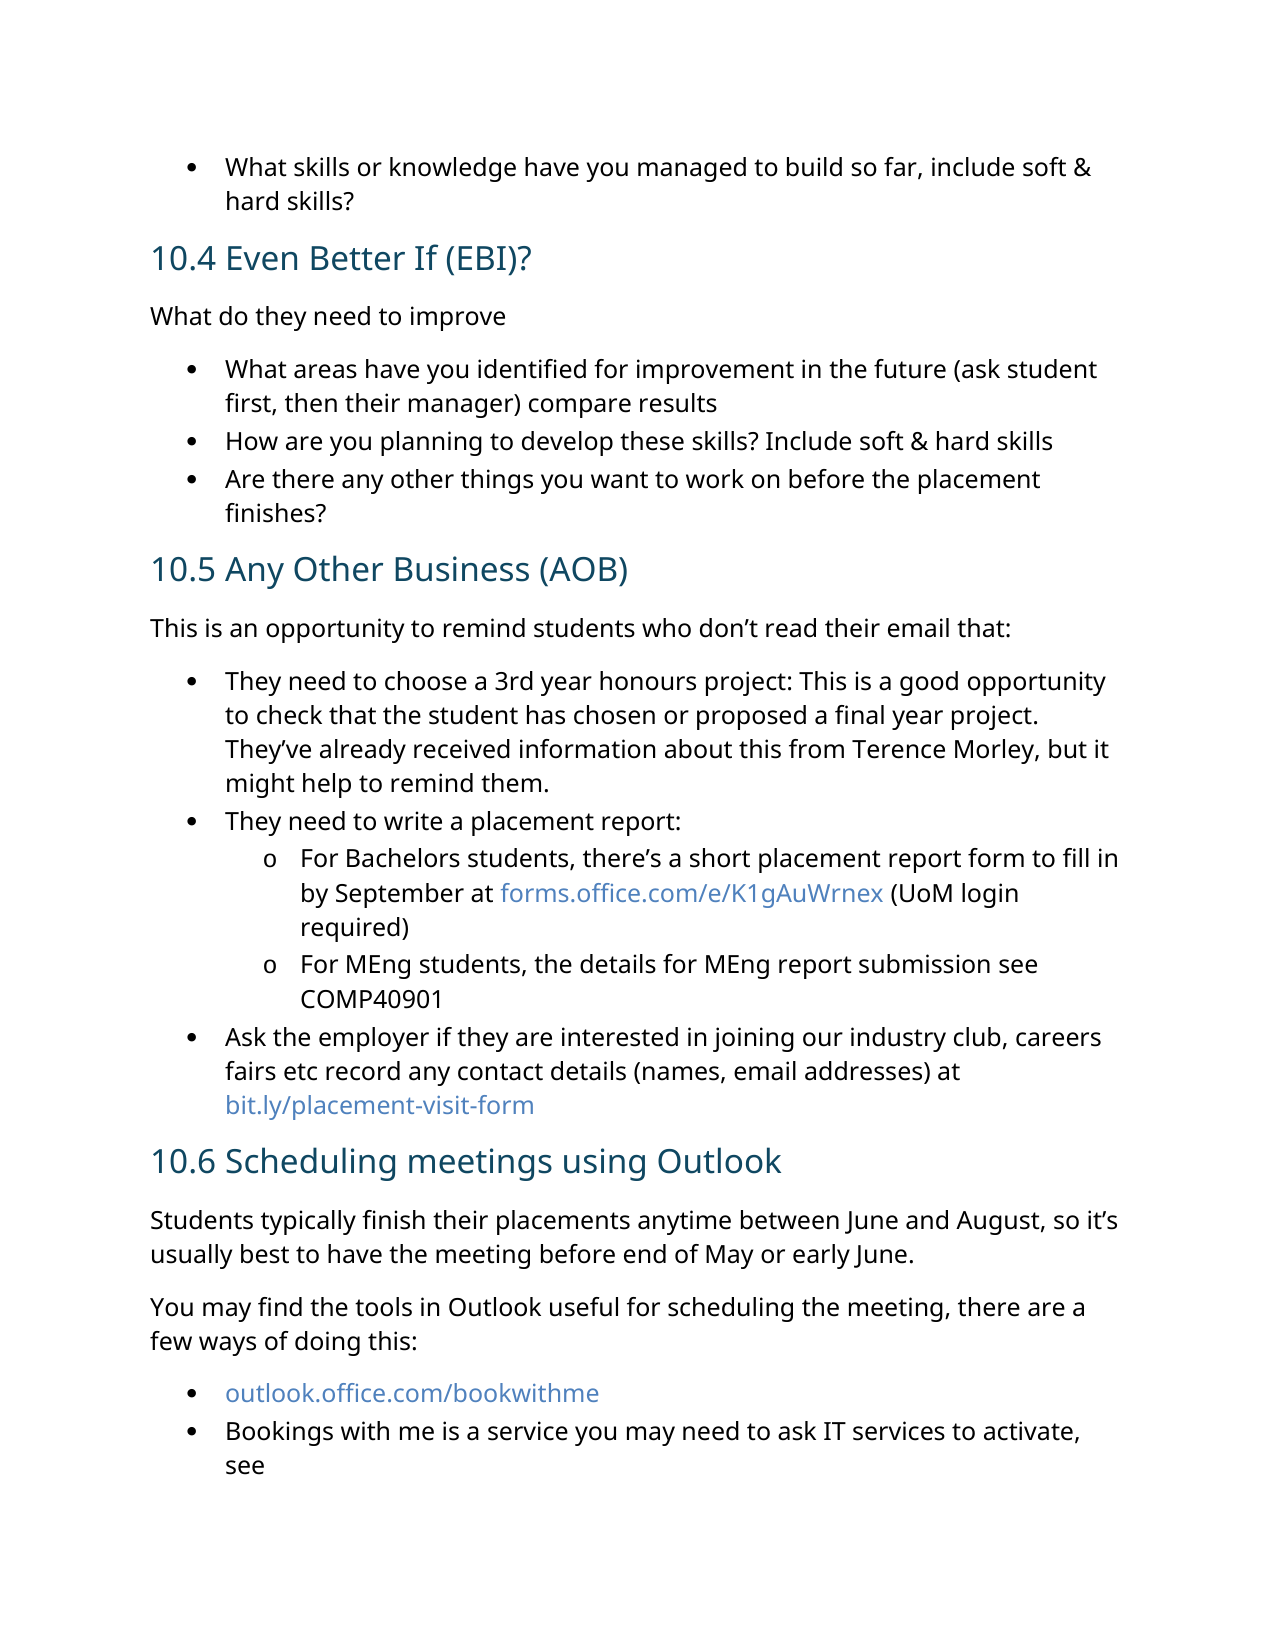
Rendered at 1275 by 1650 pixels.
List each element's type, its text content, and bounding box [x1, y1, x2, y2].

list For MEng students, the details for MEng report submission see COMP40901 [262, 947, 1125, 1016]
list They need to choose a 3rd year honours project: This is a good opportunity to check that the student has chosen or proposed a final year project. They’ve already received information about this from Terence Morley, but it might help to remind them. [187, 663, 1125, 799]
list How are you planning to develop these skills? Include soft & hard skills [187, 424, 1125, 458]
text Students typically finish their placements anytime between June and August, so it’s usually best to have the meeting before end of May or early June. [150, 1202, 1125, 1270]
list outlook.office.com/bookwithme [187, 1376, 1125, 1410]
list Are there any other things you want to work on before the placement finishes? [187, 461, 1125, 529]
text This is an opportunity to remind students who don’t read their email that: [150, 610, 1125, 644]
list What areas have you identified for improvement in the future (ask student first, then their manager) compare results [187, 352, 1125, 420]
list They need to write a placement report: [187, 803, 1125, 837]
list Ask the employer if they are interested in joining our industry club, careers fairs etc record any contact details (names, email addresses) at bit.ly/placement-visit-form [187, 1019, 1125, 1121]
list What skills or knowledge have you managed to build so far, include soft & hard skills? [187, 150, 1125, 218]
subtitle 10.5 Any Other Business (AOB) [150, 546, 1125, 592]
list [187, 1414, 1125, 1482]
list For Bachelors students, there’s a short placement report form to fill in by September at forms.office.com/e/K1gAuWrnex (UoM login required) [262, 841, 1125, 943]
text What do they need to improve [150, 299, 1125, 333]
subtitle 10.6 Scheduling meetings using Outlook [150, 1138, 1125, 1183]
subtitle 10.4 Even Better If (EBI)? [150, 235, 1125, 280]
text You may find the tools in Outlook useful for scheduling the meeting, there are a few ways of doing this: [150, 1289, 1125, 1357]
